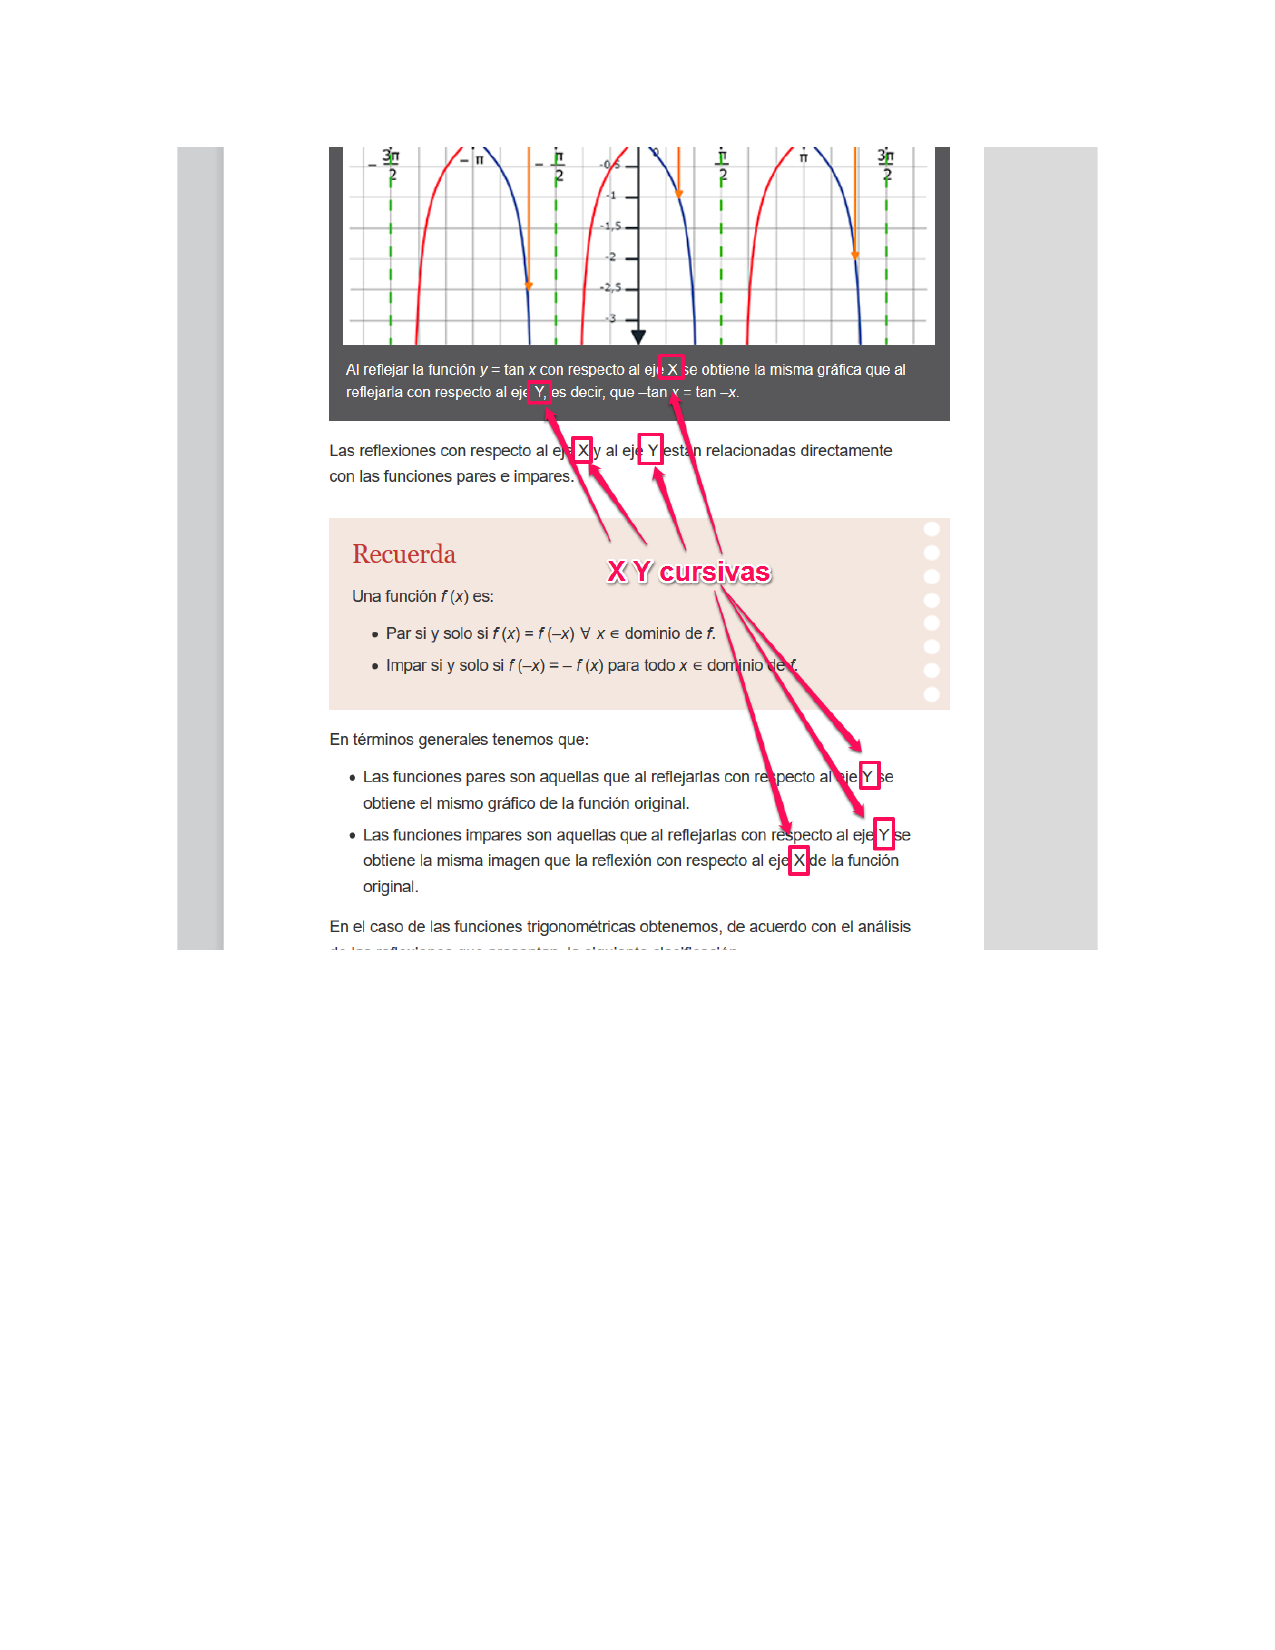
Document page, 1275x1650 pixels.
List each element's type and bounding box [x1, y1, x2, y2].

picture [177, 147, 1098, 950]
